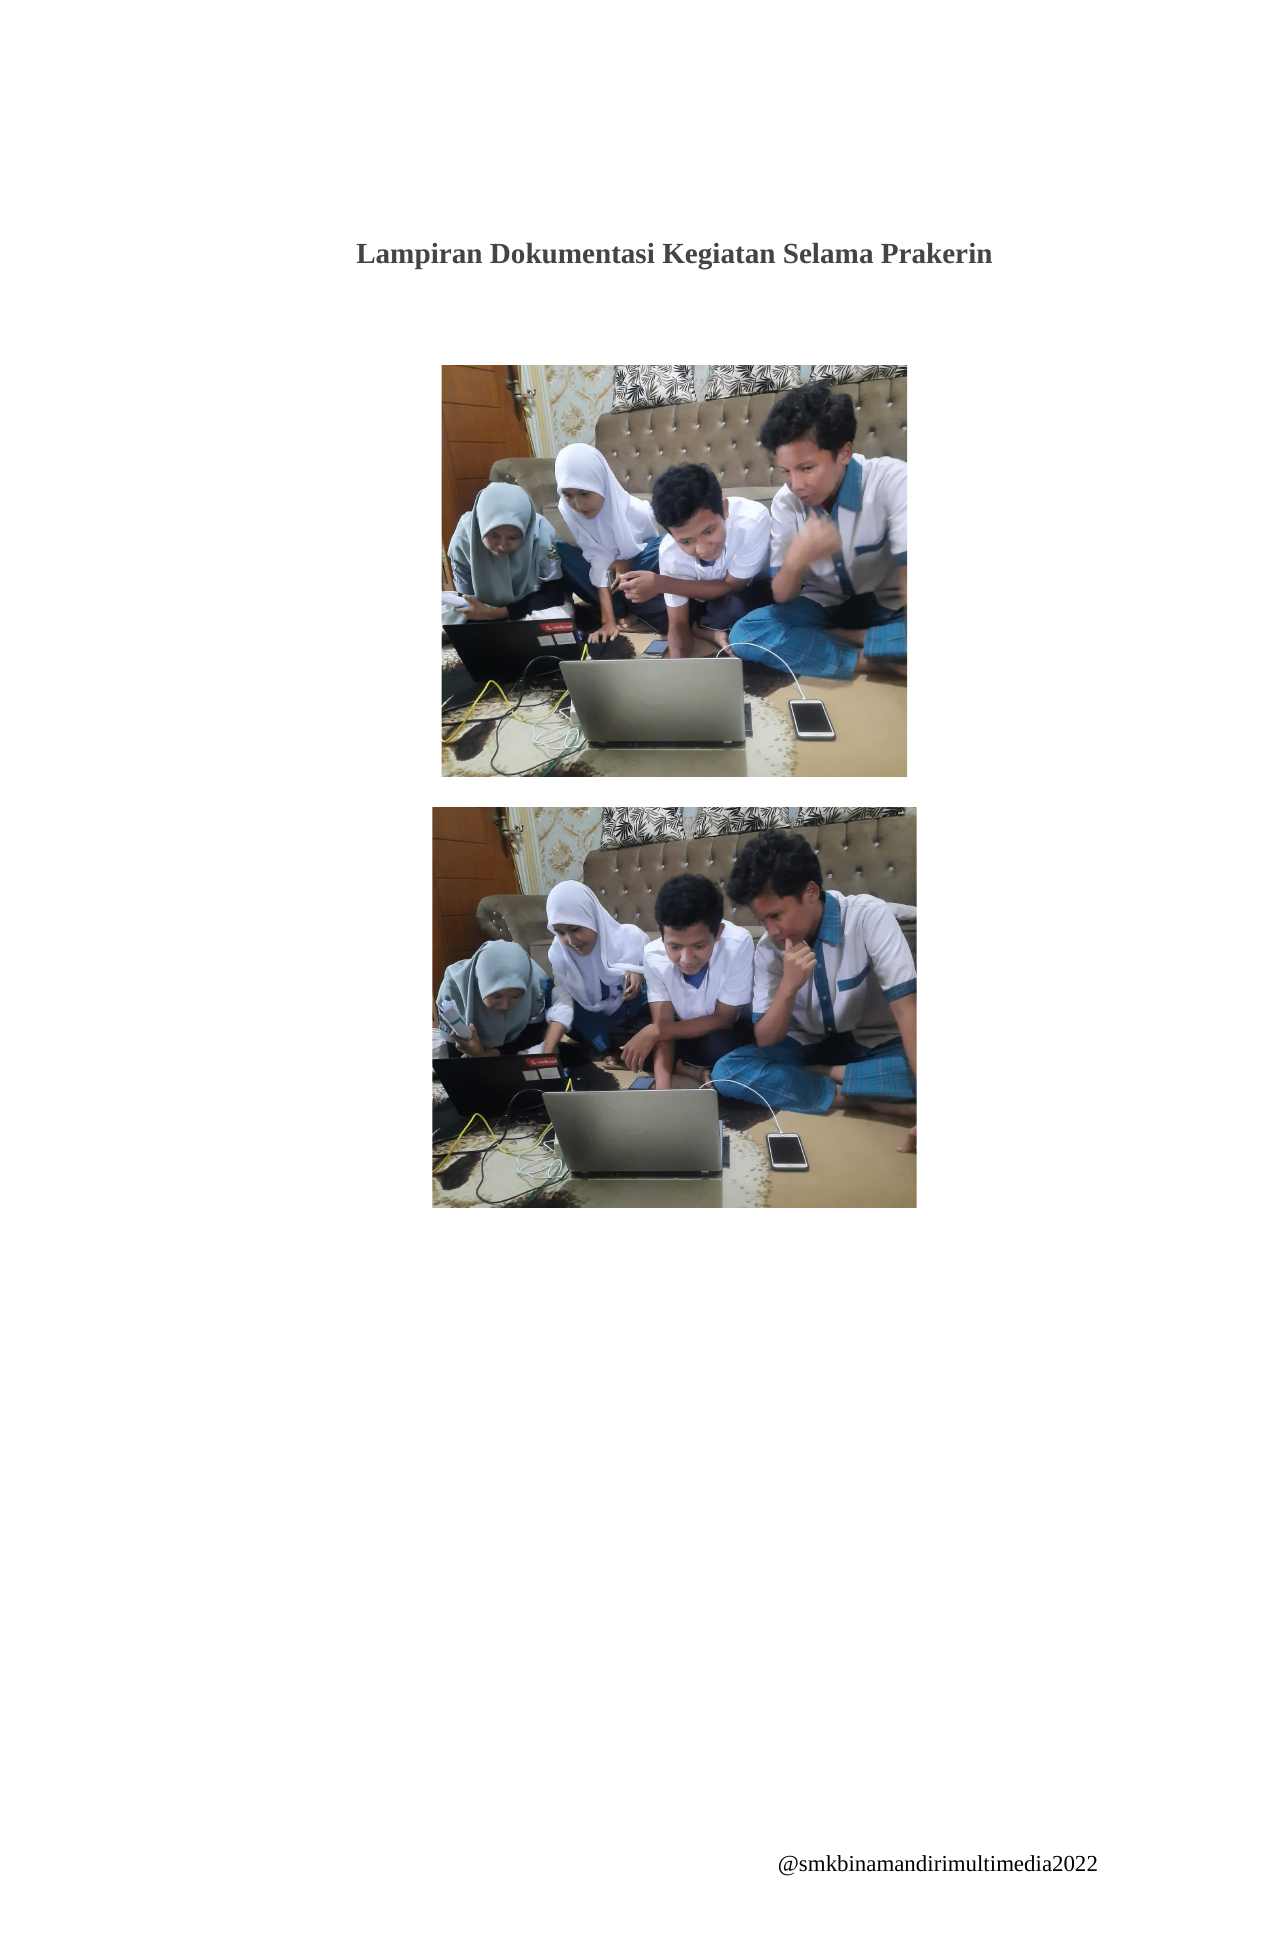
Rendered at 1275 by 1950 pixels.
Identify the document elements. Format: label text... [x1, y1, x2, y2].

picture [441, 365, 908, 777]
text Lampiran Dokumentasi Kegiatan Selama Prakerin [236, 236, 1098, 270]
picture [432, 807, 917, 1208]
